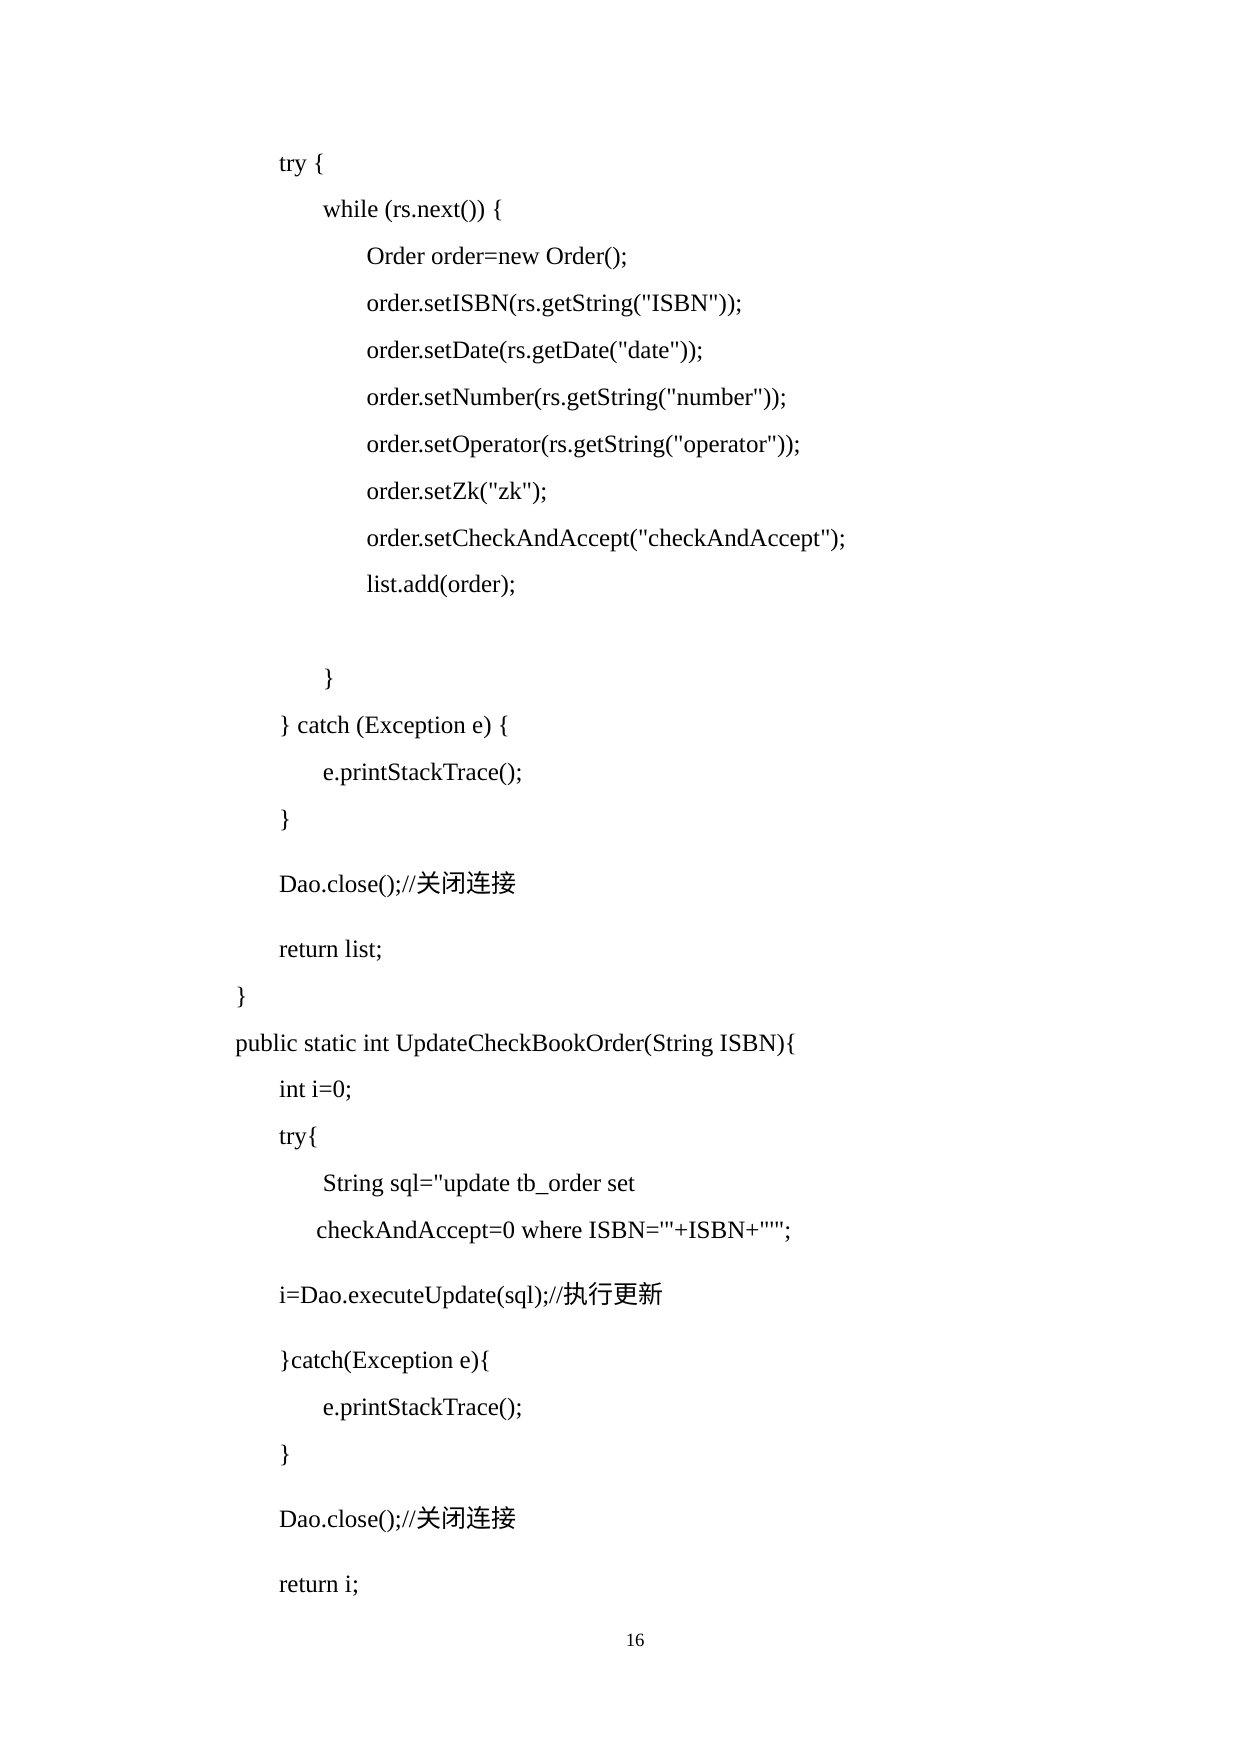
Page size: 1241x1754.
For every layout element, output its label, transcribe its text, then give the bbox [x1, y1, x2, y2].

text } catch (Exception e) { [191, 708, 1078, 741]
text try{ [191, 1119, 1078, 1152]
text public static int UpdateCheckBookOrder(String ISBN){ [191, 1026, 1078, 1058]
text e.printStackTrace(); [191, 755, 1078, 788]
text while (rs.next()) { [191, 193, 1078, 225]
text try { [191, 146, 1078, 178]
text order.setNumber(rs.getString("number")); [191, 380, 1078, 413]
text order.setOperator(rs.getString("operator")); [191, 427, 1078, 459]
text Dao.close();//关闭连接 [191, 849, 1078, 914]
text }catch(Exception e){ [191, 1343, 1078, 1376]
text } [191, 802, 1078, 834]
text return i; [191, 1567, 1078, 1599]
text order.setZk("zk"); [191, 474, 1078, 506]
text Order order=new Order(); [191, 239, 1078, 272]
text return list; [191, 932, 1078, 964]
text order.setISBN(rs.getString("ISBN")); [191, 286, 1078, 319]
text order.setDate(rs.getDate("date")); [191, 333, 1078, 366]
text } [191, 979, 1078, 1011]
text checkAndAccept=0 where ISBN='"+ISBN+"'"; [291, 1213, 1078, 1246]
text order.setCheckAndAccept("checkAndAccept"); [191, 521, 1078, 553]
text } [191, 1437, 1078, 1469]
text list.add(order); [191, 568, 1078, 600]
text } [191, 661, 1078, 694]
text String sql="update tb_order set [191, 1166, 1078, 1199]
text e.printStackTrace(); [191, 1390, 1078, 1423]
text Dao.close();//关闭连接 [191, 1484, 1078, 1549]
text int i=0; [191, 1073, 1078, 1105]
text i=Dao.executeUpdate(sql);//执行更新 [191, 1260, 1078, 1325]
